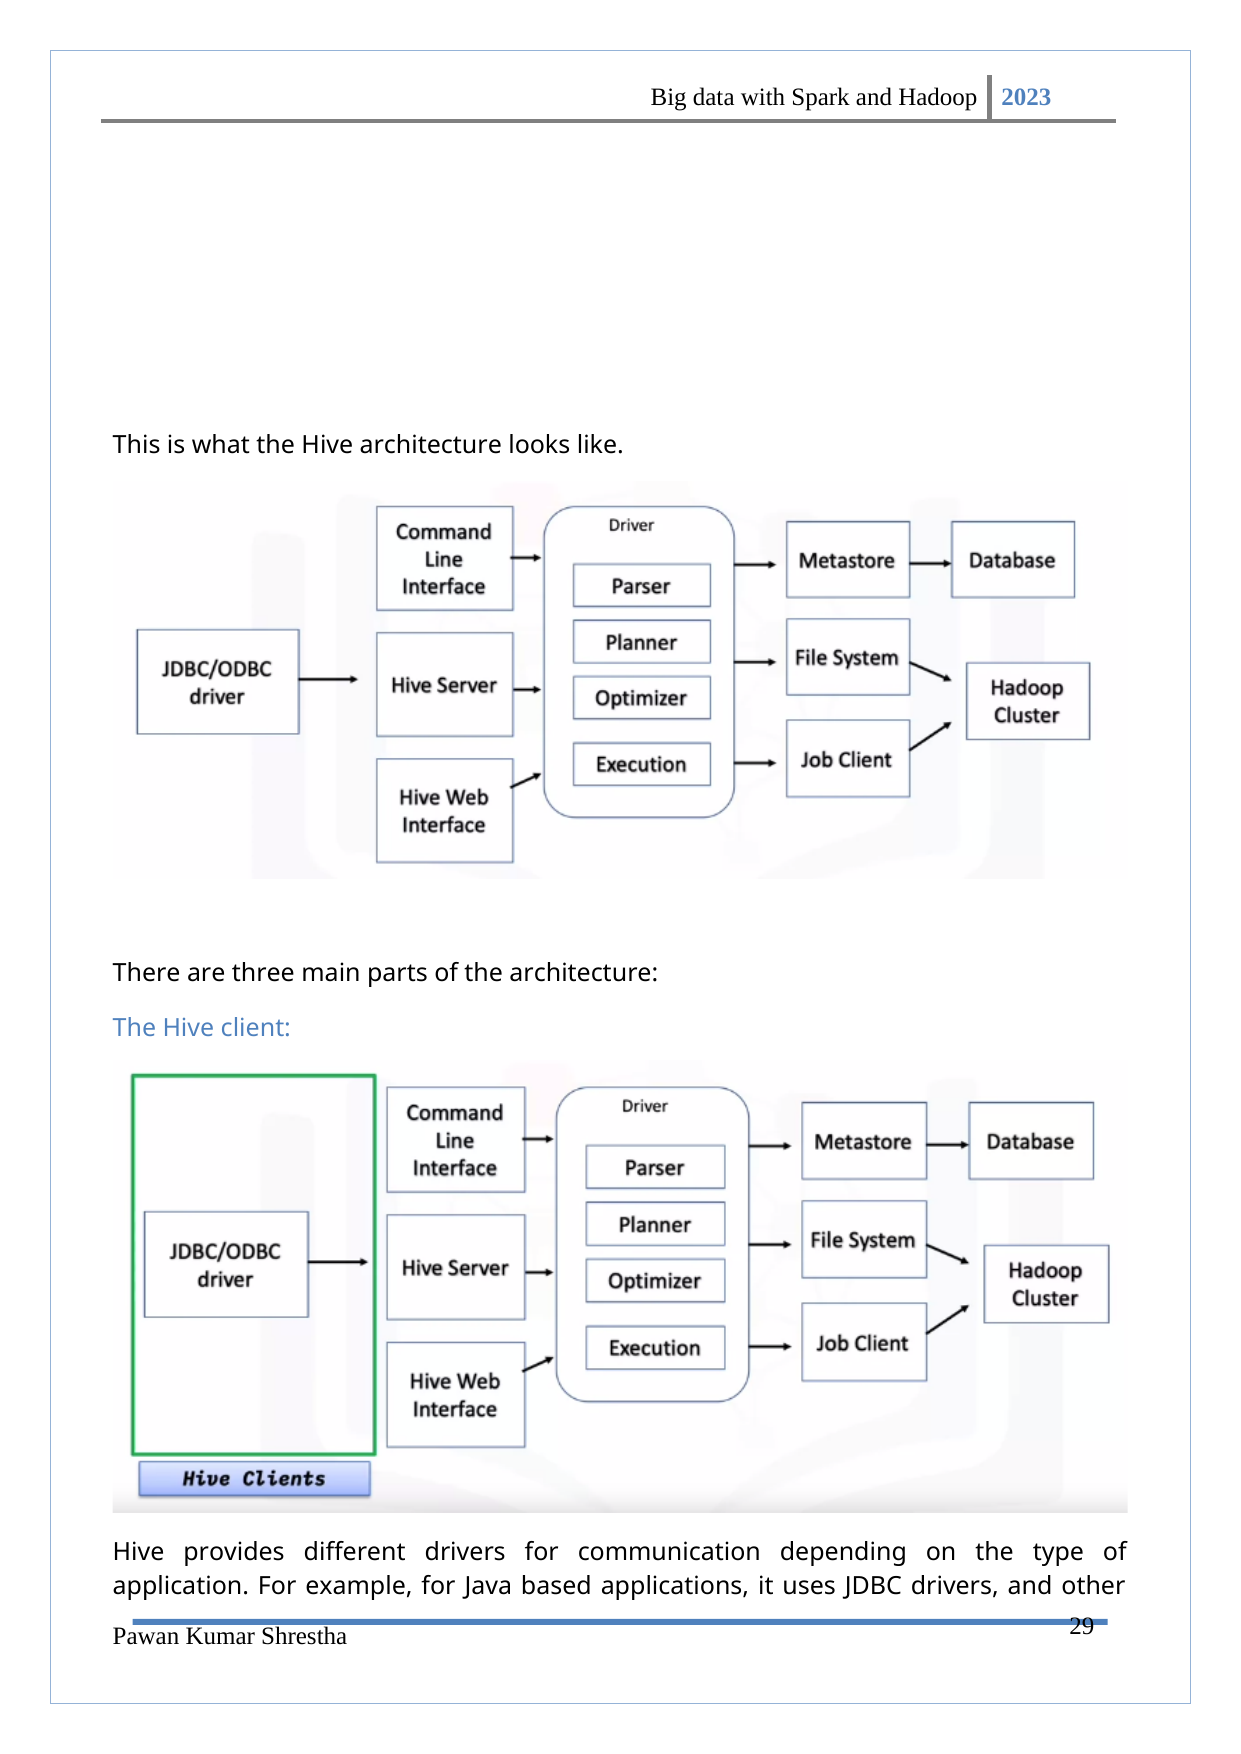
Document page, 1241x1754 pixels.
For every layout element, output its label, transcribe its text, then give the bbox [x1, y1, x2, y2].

text This is what the Hive architecture looks like. [112, 427, 1128, 461]
picture [112, 1060, 1128, 1513]
picture [112, 481, 1128, 879]
text There are three main parts of the architecture: [112, 954, 1128, 988]
subtitle The Hive client: [112, 1009, 1128, 1043]
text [112, 1533, 1128, 1601]
